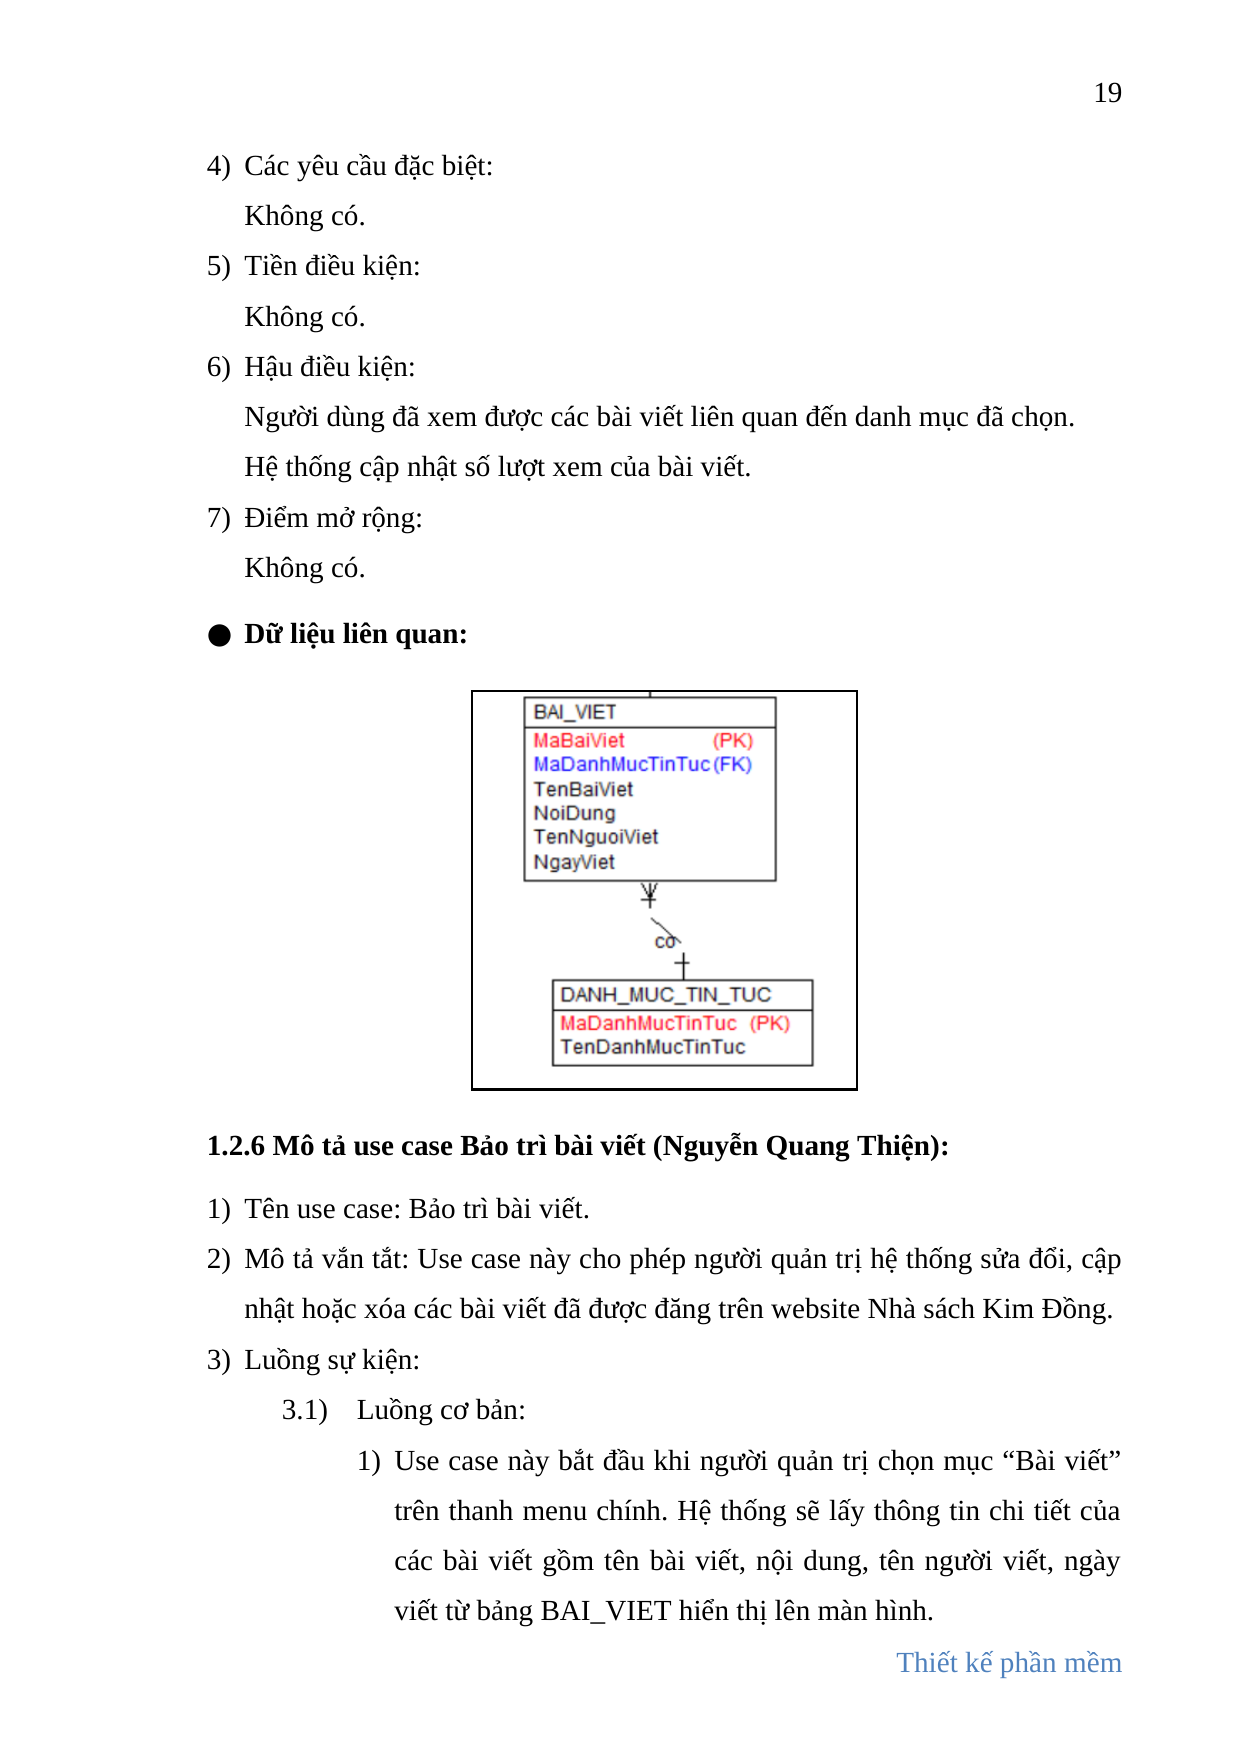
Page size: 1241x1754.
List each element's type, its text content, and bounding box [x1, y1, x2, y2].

text Không có. [244, 550, 1122, 584]
list Tiền điều kiện: [207, 248, 1122, 282]
text Hệ thống cập nhật số lượt xem của bài viết. [244, 449, 1122, 483]
list Luồng sự kiện: [207, 1342, 1122, 1376]
list Các yêu cầu đặc biệt: [207, 148, 1122, 181]
list Điểm mở rộng: [207, 500, 1122, 533]
list Tên use case: Bảo trì bài viết. [207, 1191, 1122, 1224]
list Mô tả vắn tắt: Use case này cho phép người quản trị hệ thống sửa đổi, cập nhật hoặc xóa các bài viết đã được đăng trên website Nhà sách Kim Đồng. [207, 1241, 1122, 1325]
subtitle 1.2.6 Mô tả use case Bảo trì bài viết (Nguyễn Quang Thiện): [207, 1128, 1122, 1162]
text Không có. [244, 299, 1122, 332]
list Dữ liệu liên quan: [207, 601, 1122, 660]
text Không có. [244, 198, 1122, 232]
list Hậu điều kiện: [207, 349, 1122, 382]
picture [473, 692, 856, 1088]
text Người dùng đã xem được các bài viết liên quan đến danh mục đã chọn. [244, 399, 1122, 433]
list Use case này bắt đầu khi người quản trị chọn mục “Bài viết” trên thanh menu chính. Hệ thống sẽ lấy thông tin chi tiết của các bài viết gồm tên bài viết, nội dung, tên người viết, ngày viết từ bảng BAI_VIET hiển thị lên màn hình. [357, 1443, 1122, 1627]
list Luồng cơ bản: [282, 1392, 1122, 1426]
